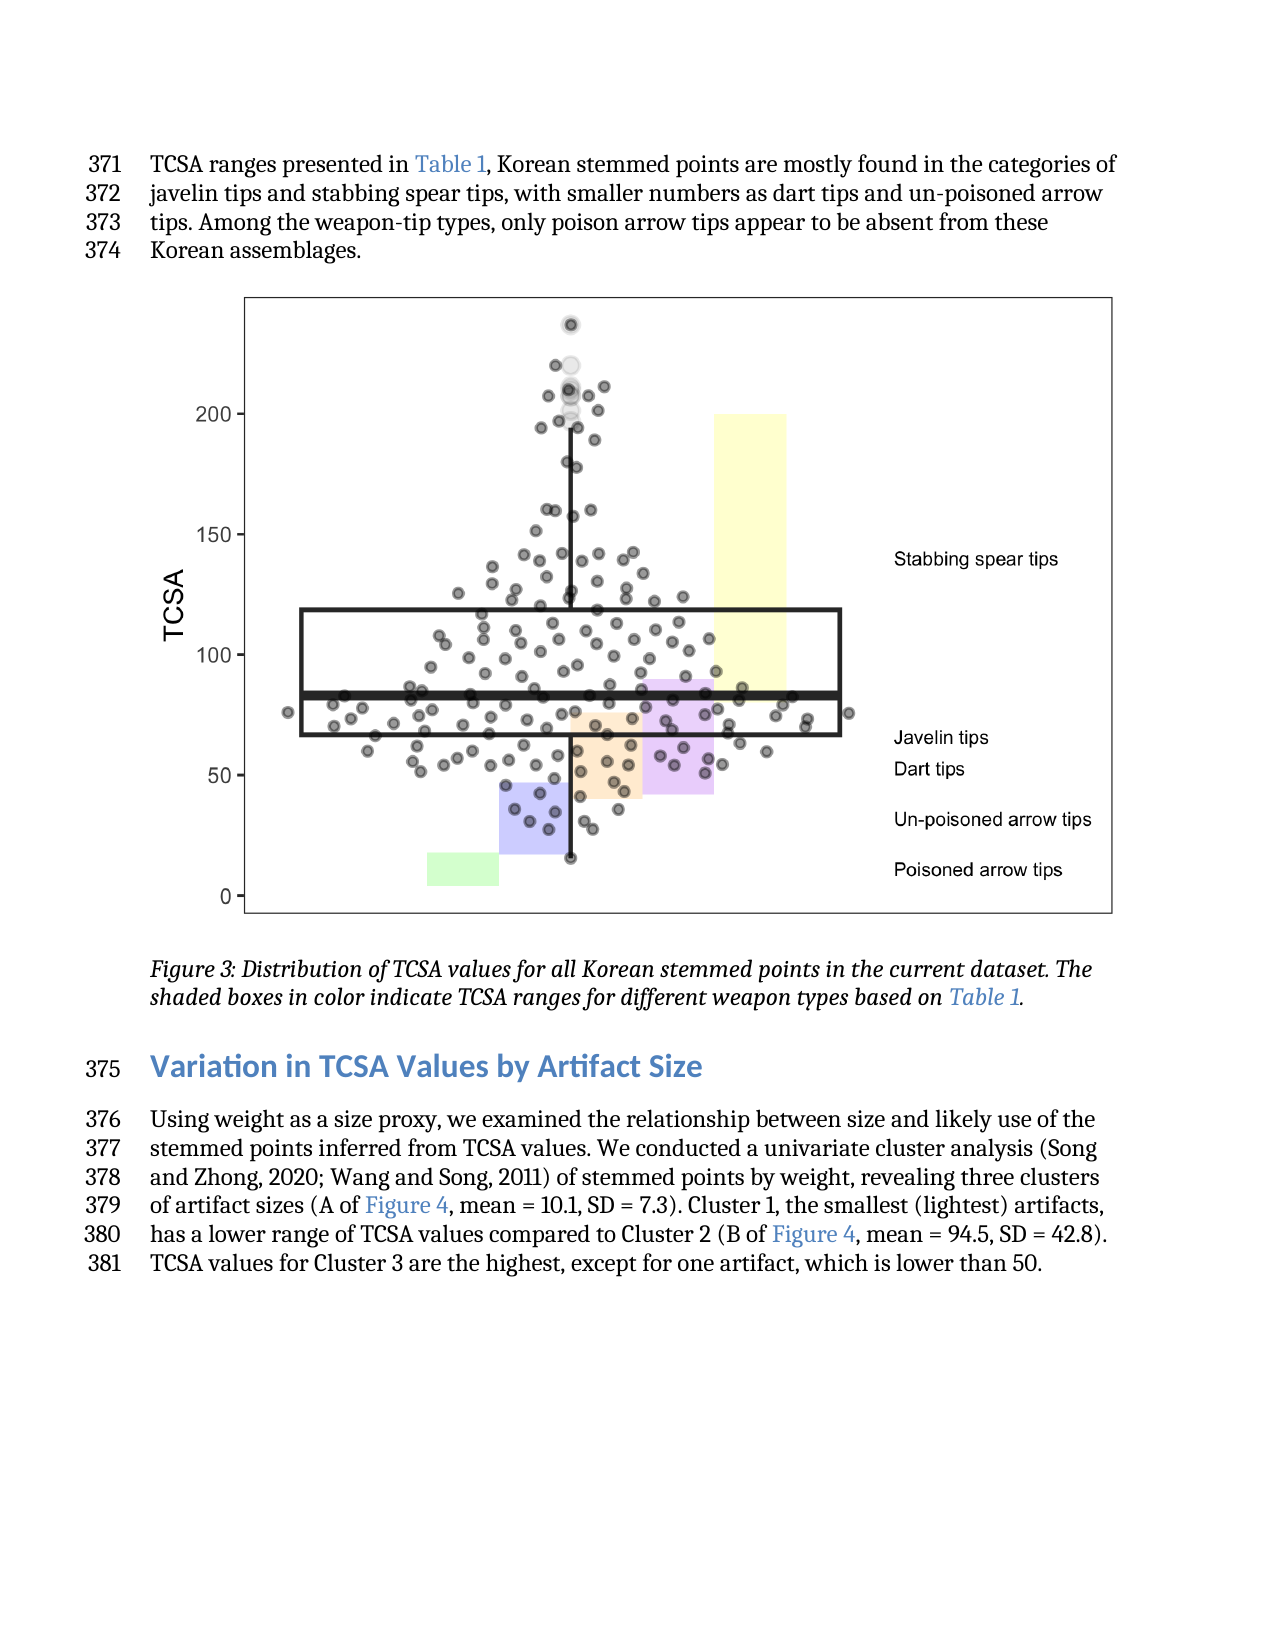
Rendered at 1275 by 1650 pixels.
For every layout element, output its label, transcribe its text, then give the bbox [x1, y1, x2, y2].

text Using weight as a size proxy, we examined the relationship between size and likely use of the stemmed points inferred from TCSA values. We conducted a univariate cluster analysis (Song and Zhong, 2020; Wang and Song, 2011) of stemmed points by weight, revealing three clusters of artifact sizes (A of Figure 4, mean = 10.1, SD = 7.3). Cluster 1, the smallest (lightest) artifacts, has a lower range of TCSA values compared to Cluster 2 (B of Figure 4, mean = 94.5, SD = 42.8). TCSA values for Cluster 3 are the highest, except for one artifact, which is lower than 50. [150, 1105, 1125, 1277]
subtitle Variation in TCSA Values by Artifact Size [150, 1045, 1125, 1086]
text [150, 150, 1125, 265]
table_header Figure 3: Distribution of TCSA values for all Korean stemmed points in the current dataset. The shaded boxes in color indicate TCSA ranges for different weapon types based on Table 1. [139, 284, 1114, 1024]
picture [150, 283, 1114, 934]
